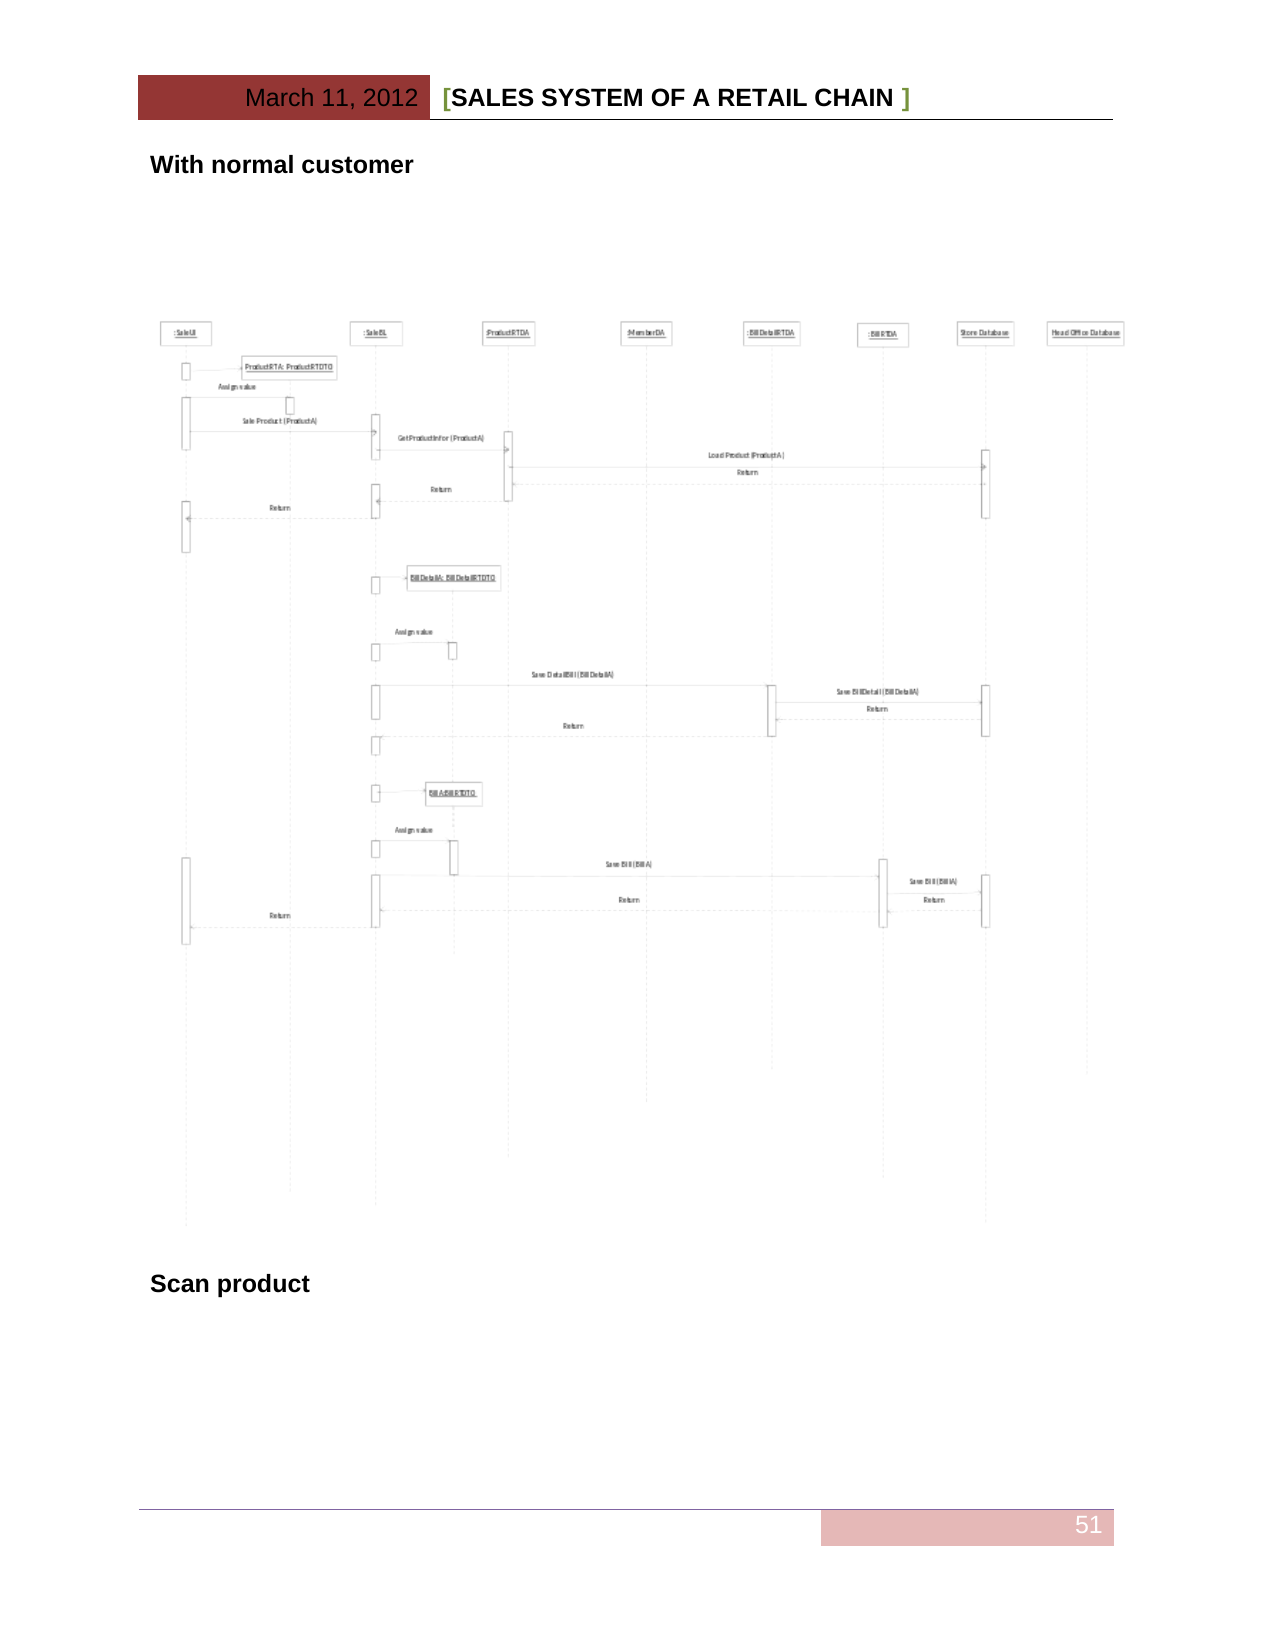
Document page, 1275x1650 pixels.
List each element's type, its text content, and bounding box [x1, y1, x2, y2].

text With normal customer [150, 150, 1125, 179]
text Scan product [150, 1269, 1125, 1298]
